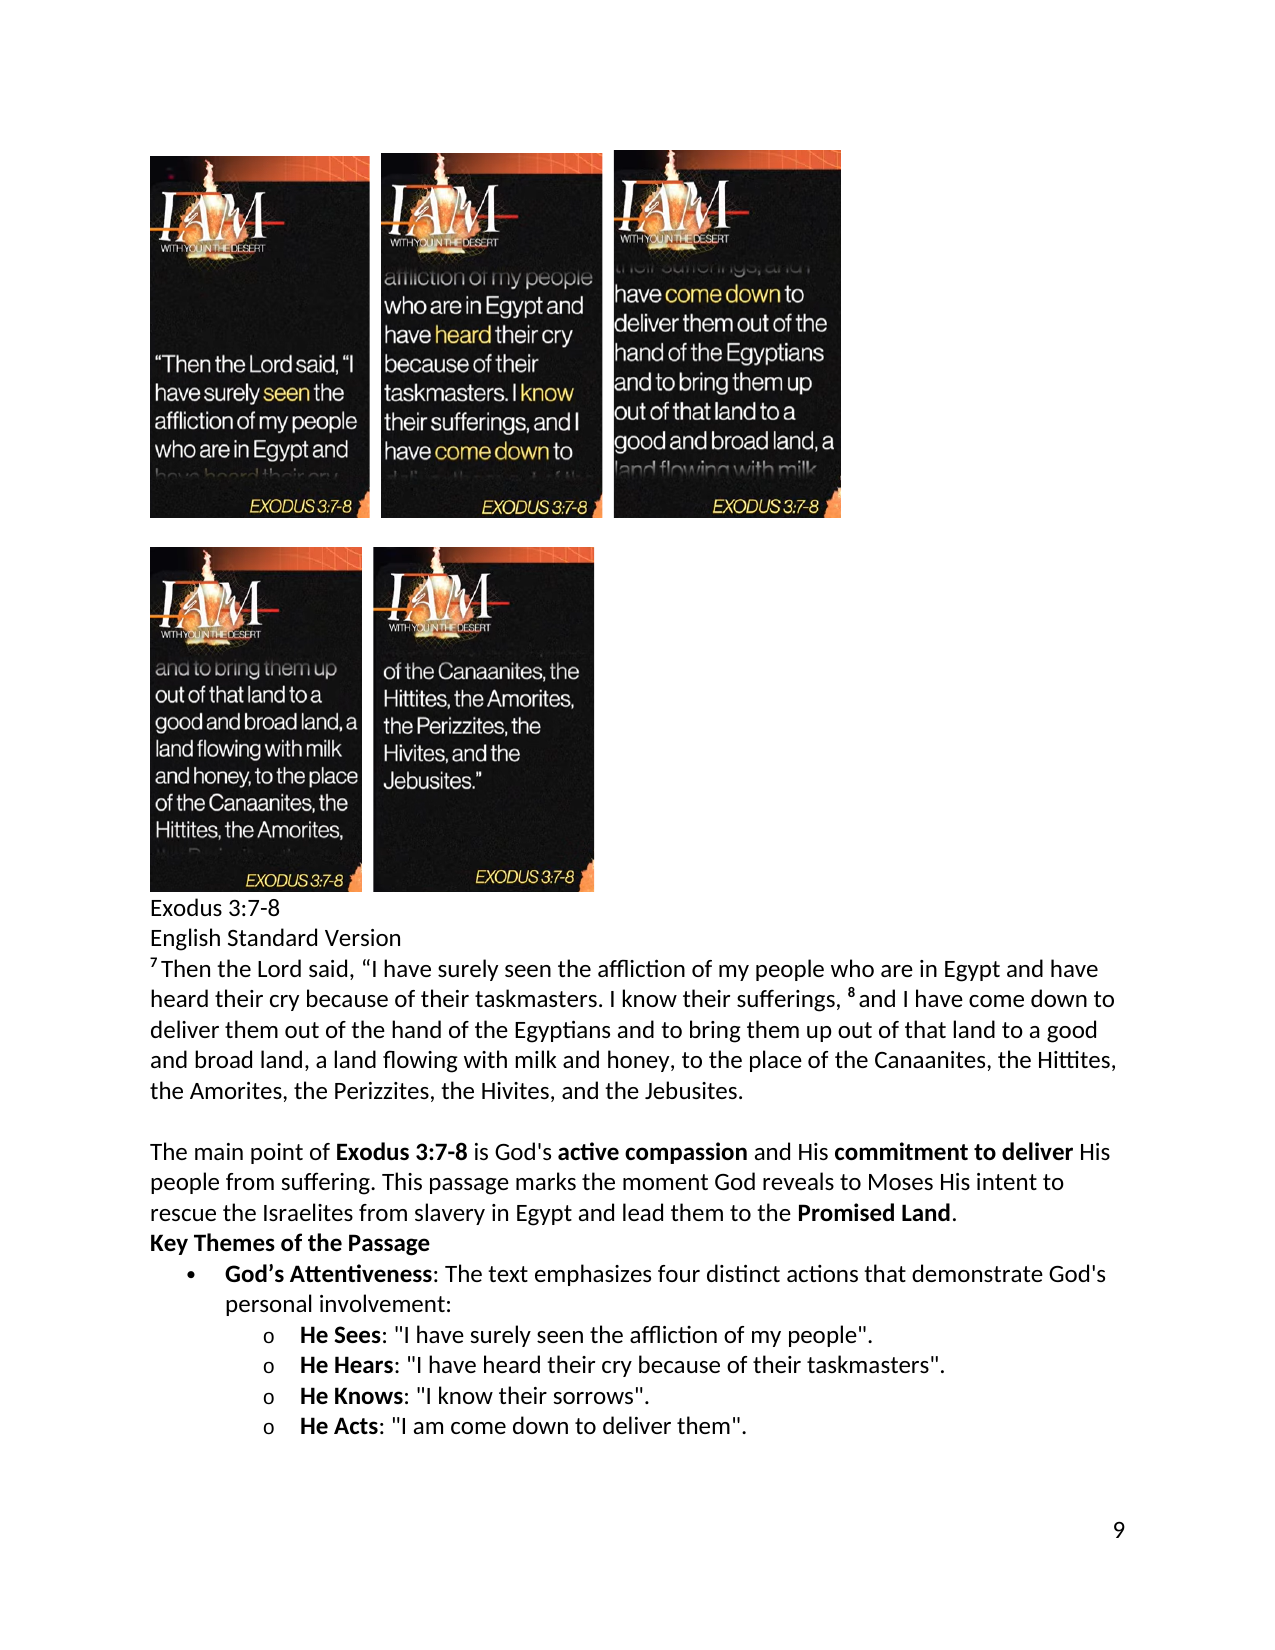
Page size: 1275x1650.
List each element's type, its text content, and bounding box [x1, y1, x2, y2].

text 7 Then the Lord said, “I have surely seen the affliction of my people who are in Egypt and have heard their cry because of their taskmasters. I know their sufferings, 8 and I have come down to deliver them out of the hand of the Egyptians and to bring them up out of that land to a good and broad land, a land flowing with milk and honey, to the place of the Canaanites, the Hittites, the Amorites, the Perizzites, the Hivites, and the Jebusites. [150, 953, 1125, 1105]
picture [373, 547, 595, 892]
list He Knows: "I know their sorrows". [262, 1380, 1125, 1411]
text The main point of Exodus 3:7-8 is God's active compassion and His commitment to deliver His people from suffering. This passage marks the moment God reveals to Moses His intent to rescue the Israelites from slavery in Egypt and lead them to the Promised Land. [150, 1136, 1125, 1227]
picture [381, 153, 603, 518]
picture [150, 156, 370, 518]
text English Standard Version [150, 922, 1125, 953]
list He Hears: "I have heard their cry because of their taskmasters". [262, 1349, 1125, 1380]
list He Acts: "I am come down to deliver them". [262, 1411, 1125, 1441]
text Key Themes of the Passage [150, 1227, 1125, 1258]
picture [613, 150, 841, 518]
list He Sees: "I have surely seen the affliction of my people". [262, 1319, 1125, 1349]
text Exodus 3:7-8 [150, 892, 1125, 922]
list God’s Attentiveness: The text emphasizes four distinct actions that demonstrate God's personal involvement: [187, 1258, 1125, 1319]
picture [150, 547, 362, 892]
